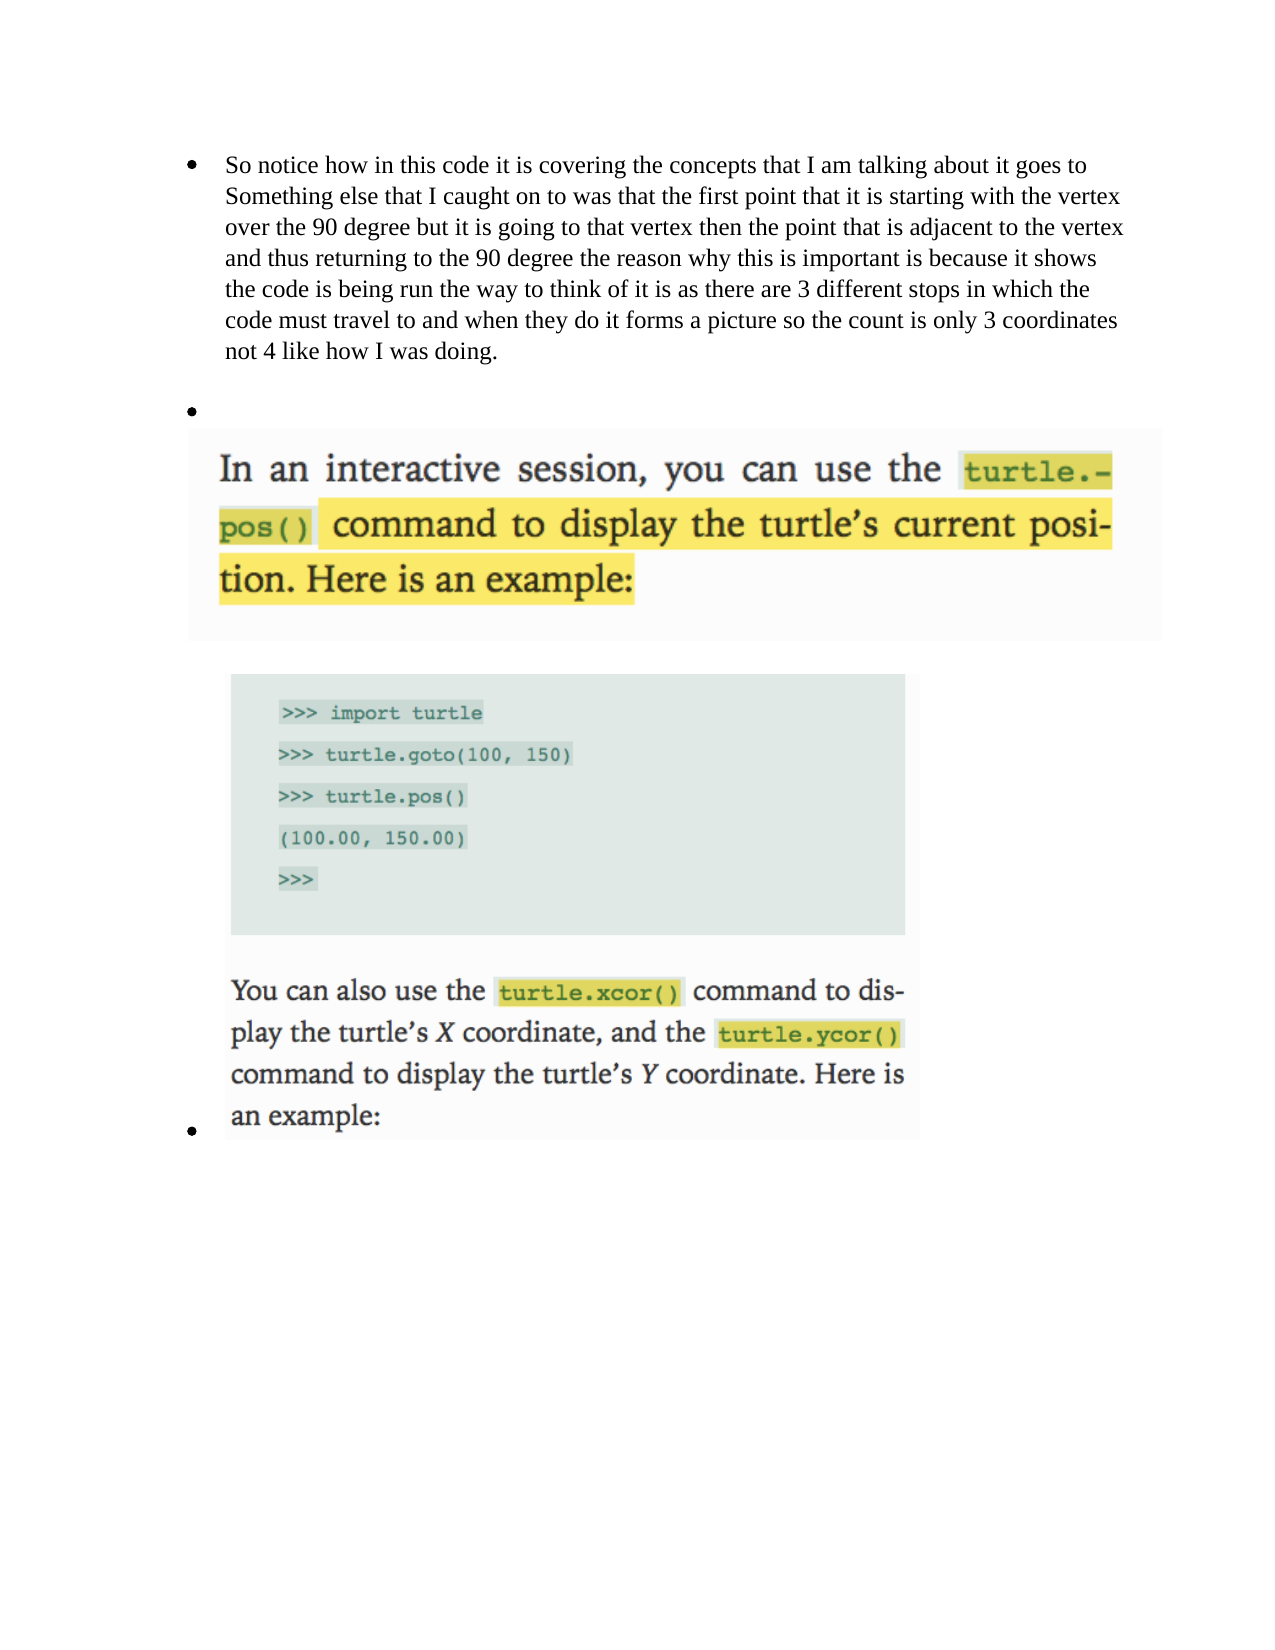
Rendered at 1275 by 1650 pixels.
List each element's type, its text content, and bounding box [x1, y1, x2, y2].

list So notice how in this code it is covering the concepts that I am talking about it goes to Something else that I caught on to was that the first point that it is starting with the vertex over the 90 degree but it is going to that vertex then the point that is adjacent to the vertex and thus returning to the 90 degree the reason why this is important is because it shows the code is being run the way to think of it is as there are 3 different stops in which the code must travel to and when they do it forms a picture so the count is only 3 coordinates not 4 like how I was doing. [187, 150, 1125, 365]
picture [225, 674, 920, 1140]
picture [187, 428, 1163, 641]
